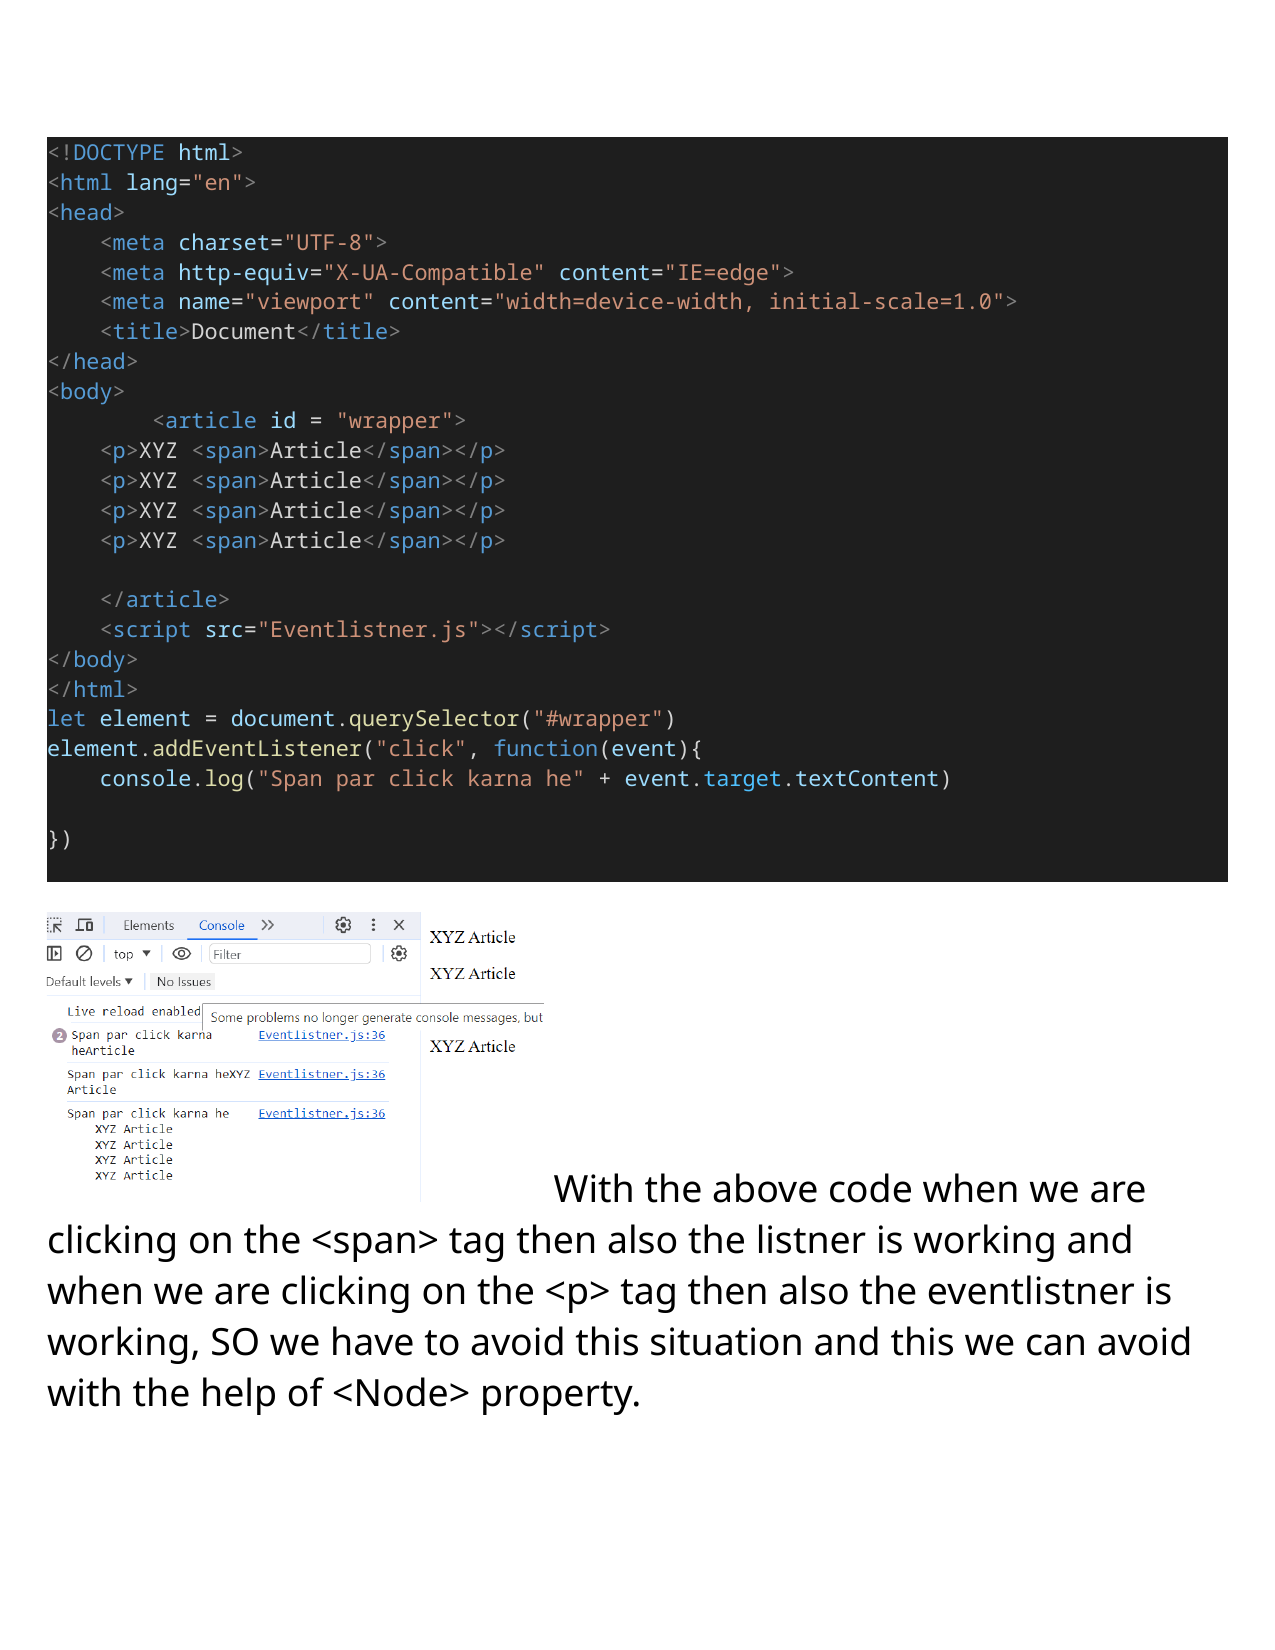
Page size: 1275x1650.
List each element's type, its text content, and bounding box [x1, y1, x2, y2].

text <p>XYZ <span>Article</span></p> [47, 435, 1228, 465]
text <p>XYZ <span>Article</span></p> [47, 495, 1228, 524]
text <head> [47, 197, 1228, 227]
text element.addEventListener("click", function(event){ [47, 733, 1228, 763]
text With the above code when we are clicking on the <span> tag then also the listner is working and when we are clicking on the <p> tag then also the eventlistner is working, SO we have to avoid this situation and this we can avoid with the help of <Node> property. [47, 912, 1228, 1417]
text <meta charset="UTF-8"> [47, 227, 1228, 256]
text <html lang="en"> [47, 167, 1228, 197]
text }) [47, 822, 1228, 852]
text <p>XYZ <span>Article</span></p> [47, 524, 1228, 554]
text </head> [47, 346, 1228, 376]
text <title>Document</title> [47, 316, 1228, 346]
text <p>XYZ <span>Article</span></p> [47, 465, 1228, 495]
text <article id = "wrapper"> [47, 405, 1228, 435]
text console.log("Span par click karna he" + event.target.textContent) [47, 763, 1228, 793]
text </body> [47, 644, 1228, 673]
text <body> [47, 376, 1228, 405]
text <meta http-equiv="X-UA-Compatible" content="IE=edge"> [47, 256, 1228, 286]
text <script src="Eventlistner.js"></script> [47, 614, 1228, 644]
text <!DOCTYPE html> [47, 137, 1228, 167]
text <meta name="viewport" content="width=device-width, initial-scale=1.0"> [47, 286, 1228, 316]
text let element = document.querySelector("#wrapper") [47, 703, 1228, 733]
text </html> [47, 673, 1228, 703]
text </article> [47, 584, 1228, 614]
picture [46, 912, 544, 1202]
